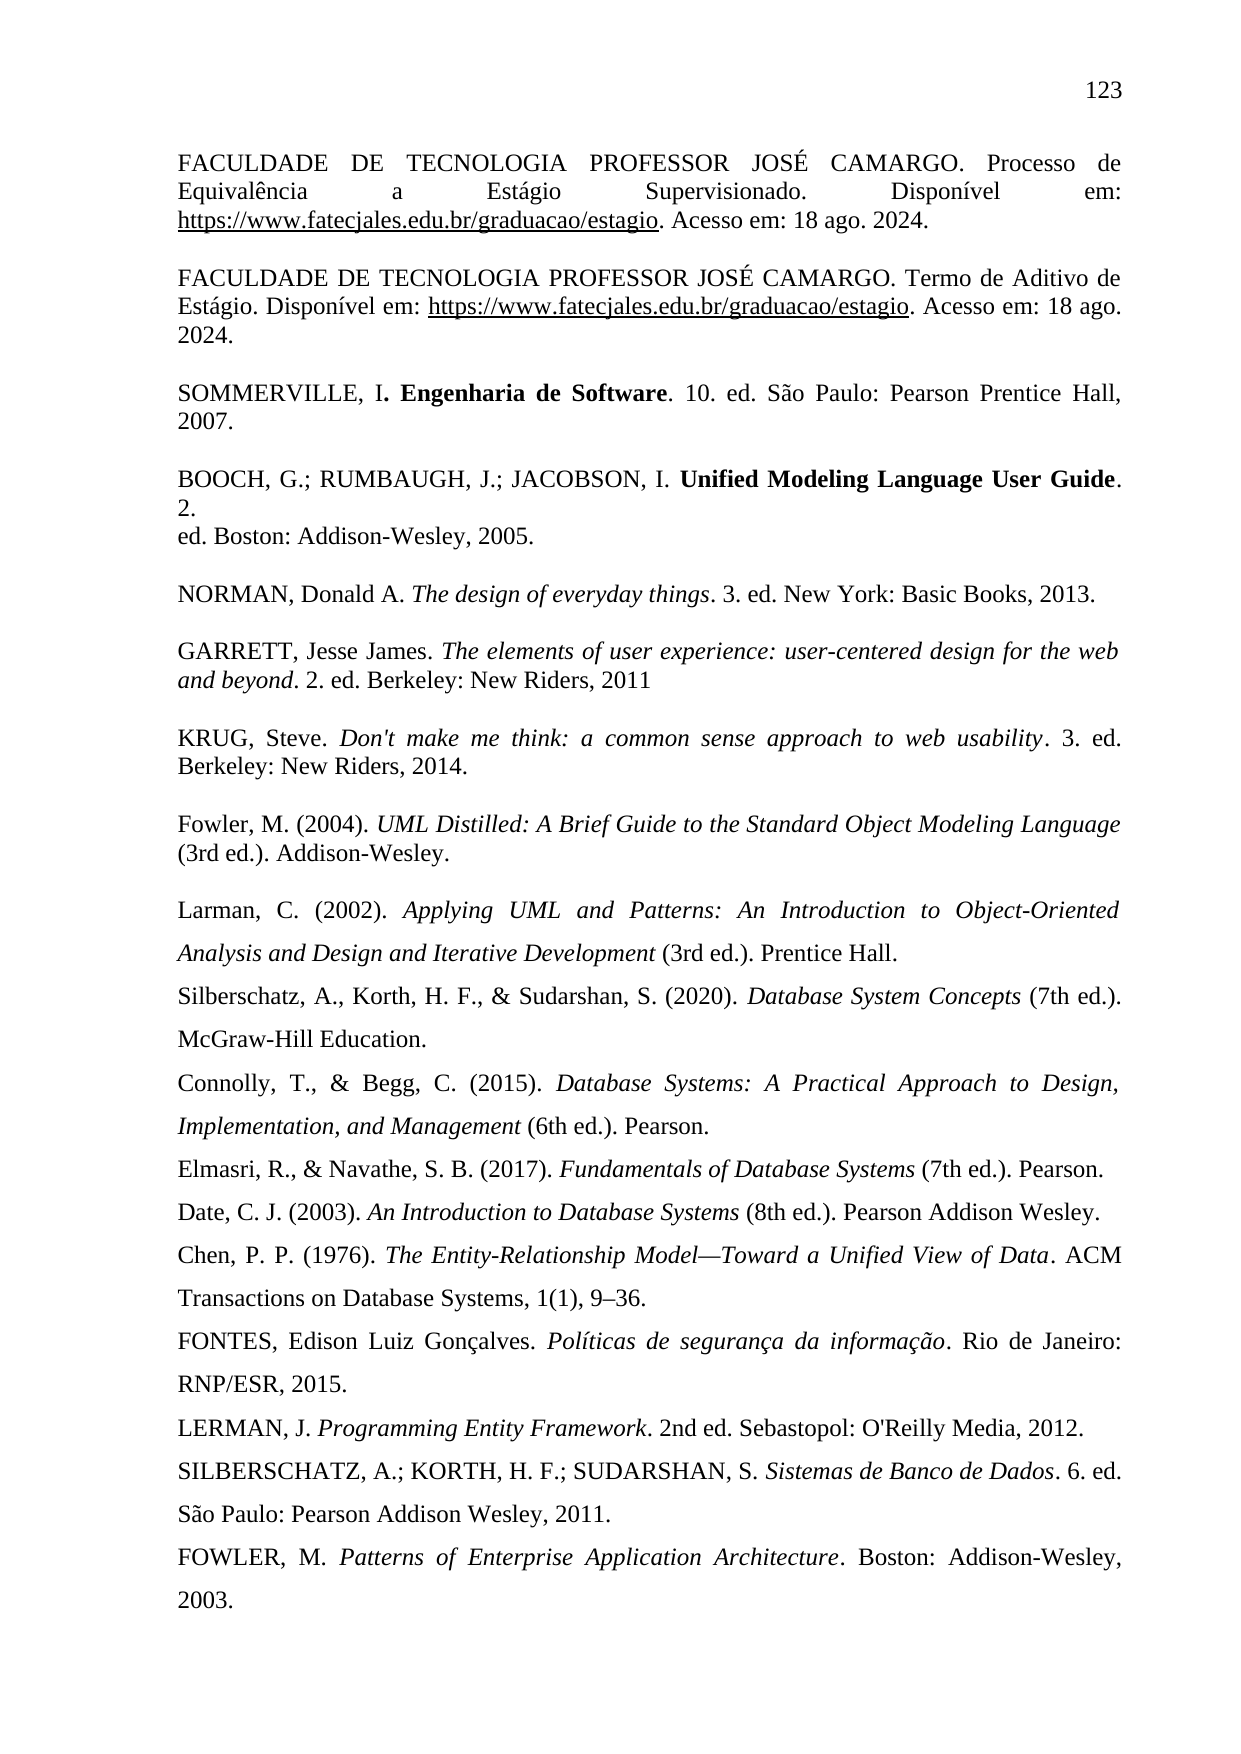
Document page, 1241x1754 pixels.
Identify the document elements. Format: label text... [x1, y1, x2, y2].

text Silberschatz, A., Korth, H. F., & Sudarshan, S. (2020). Database System Concepts (7th ed.). McGraw-Hill Education. [177, 981, 1122, 1053]
text Date, C. J. (2003). An Introduction to Database Systems (8th ed.). Pearson Addison Wesley. [177, 1197, 1122, 1226]
text FACULDADE DE TECNOLOGIA PROFESSOR JOSÉ CAMARGO. Processo de Equivalência a Estágio Supervisionado. Disponível em: https://www.fatecjales.edu.br/graduacao/estagio. Acesso em: 18 ago. 2024. [177, 148, 1122, 234]
text FACULDADE DE TECNOLOGIA PROFESSOR JOSÉ CAMARGO. Termo de Aditivo de Estágio. Disponível em: https://www.fatecjales.edu.br/graduacao/estagio. Acesso em: 18 ago. 2024. [177, 263, 1122, 349]
text BOOCH, G.; RUMBAUGH, J.; JACOBSON, I. Unified Modeling Language User Guide. 2. [177, 464, 1122, 521]
text Elmasri, R., & Navathe, S. B. (2017). Fundamentals of Database Systems (7th ed.). Pearson. [177, 1154, 1122, 1183]
text LERMAN, J. Programming Entity Framework. 2nd ed. Sebastopol: O'Reilly Media, 2012. [177, 1413, 1122, 1441]
text ed. Boston: Addison-Wesley, 2005. [177, 521, 1122, 550]
text KRUG, Steve. Don't make me think: a common sense approach to web usability. 3. ed. Berkeley: New Riders, 2014. [177, 723, 1122, 780]
text Larman, C. (2002). Applying UML and Patterns: An Introduction to Object-Oriented Analysis and Design and Iterative Development (3rd ed.). Prentice Hall. [177, 895, 1122, 967]
text FOWLER, M. Patterns of Enterprise Application Architecture. Boston: Addison-Wesley, 2003. [177, 1542, 1122, 1614]
text GARRETT, Jesse James. The elements of user experience: user-centered design for the web and beyond. 2. ed. Berkeley: New Riders, 2011 [177, 636, 1122, 694]
text Fowler, M. (2004). UML Distilled: A Brief Guide to the Standard Object Modeling Language (3rd ed.). Addison-Wesley. [177, 809, 1122, 866]
text Chen, P. P. (1976). The Entity-Relationship Model—Toward a Unified View of Data. ACM Transactions on Database Systems, 1(1), 9–36. [177, 1240, 1122, 1312]
text NORMAN, Donald A. The design of everyday things. 3. ed. New York: Basic Books, 2013. [177, 579, 1122, 608]
text SOMMERVILLE, I. Engenharia de Software. 10. ed. São Paulo: Pearson Prentice Hall, 2007. [177, 378, 1122, 435]
text Connolly, T., & Begg, C. (2015). Database Systems: A Practical Approach to Design, Implementation, and Management (6th ed.). Pearson. [177, 1068, 1122, 1139]
text SILBERSCHATZ, A.; KORTH, H. F.; SUDARSHAN, S. Sistemas de Banco de Dados. 6. ed. São Paulo: Pearson Addison Wesley, 2011. [177, 1456, 1122, 1528]
text FONTES, Edison Luiz Gonçalves. Políticas de segurança da informação. Rio de Janeiro: RNP/ESR, 2015. [177, 1326, 1122, 1398]
